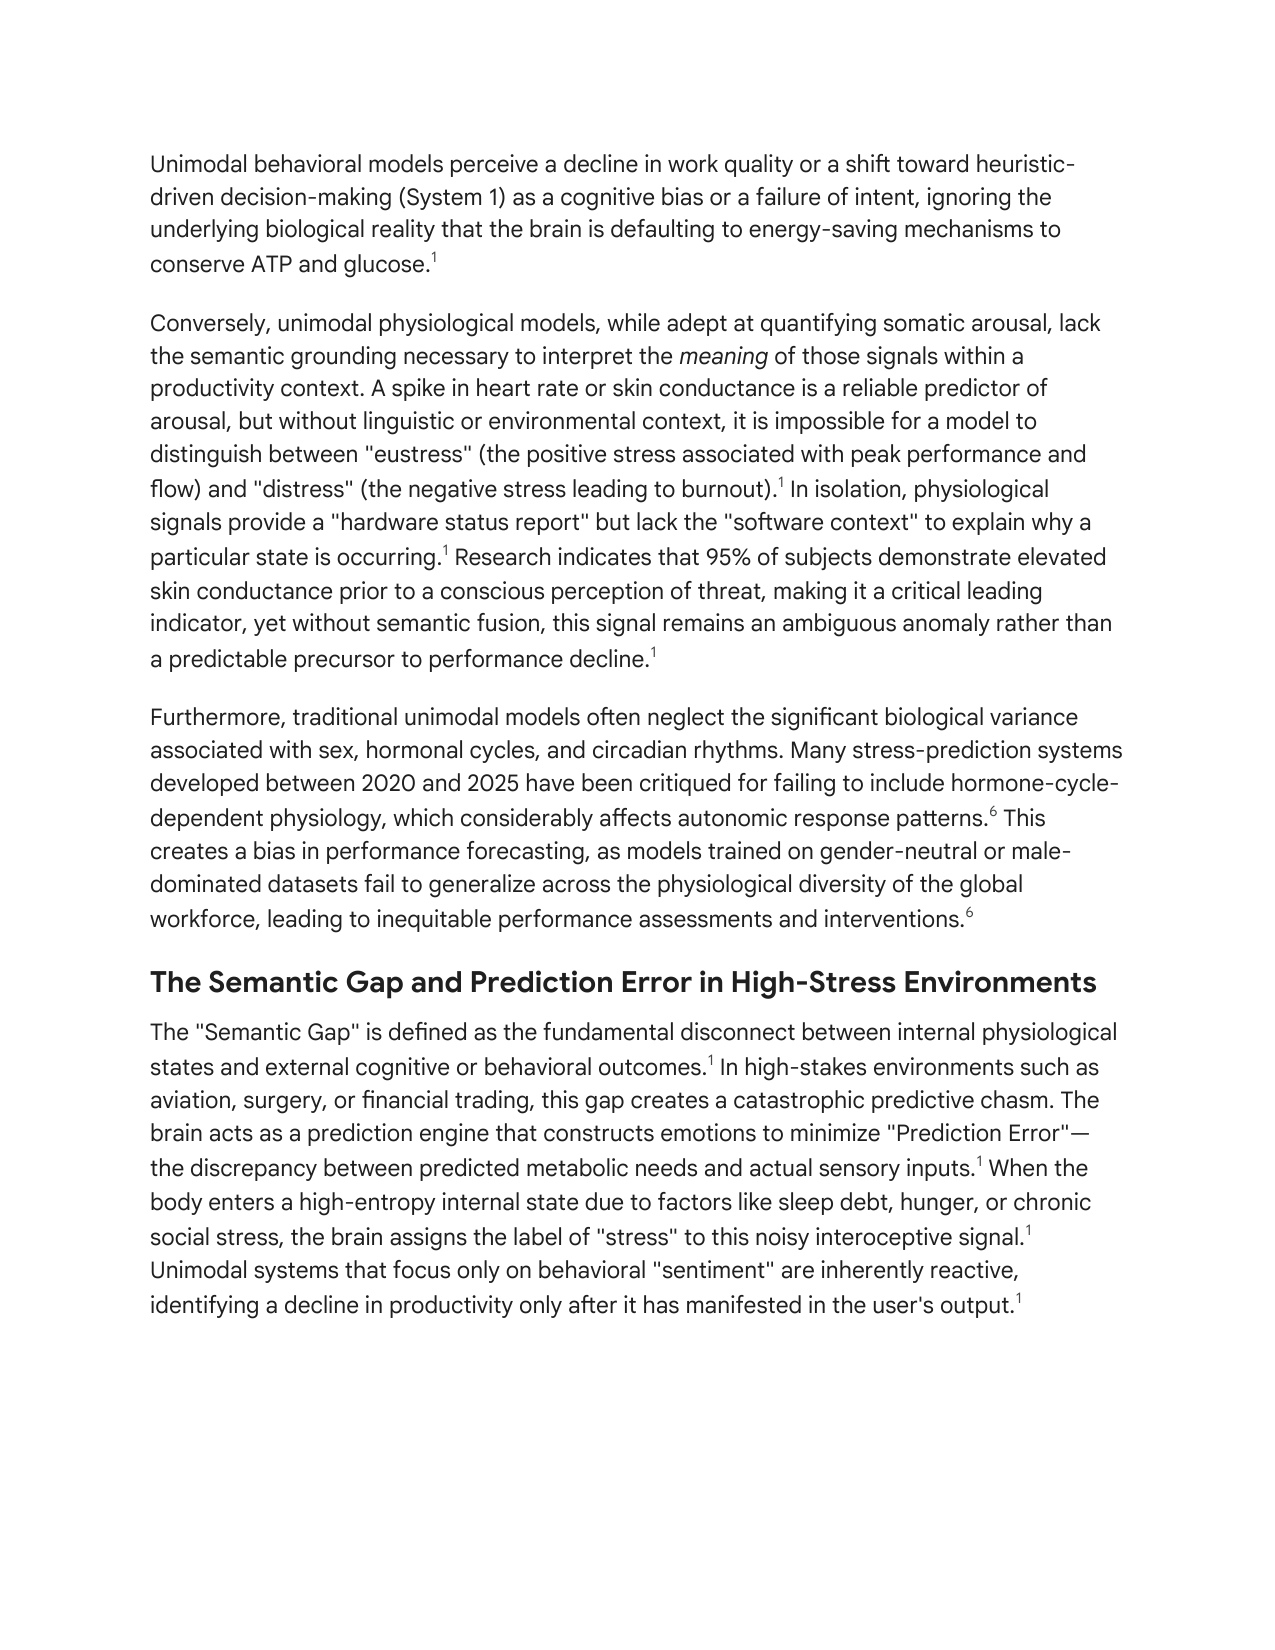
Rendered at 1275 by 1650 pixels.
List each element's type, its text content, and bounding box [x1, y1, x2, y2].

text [150, 150, 1125, 280]
text The "Semantic Gap" is defined as the fundamental disconnect between internal physiological states and external cognitive or behavioral outcomes.1 In high-stakes environments such as aviation, surgery, or financial trading, this gap creates a catastrophic predictive chasm. The brain acts as a prediction engine that constructs emotions to minimize "Prediction Error"—the discrepancy between predicted metabolic needs and actual sensory inputs.1 When the body enters a high-entropy internal state due to factors like sleep debt, hunger, or chronic social stress, the brain assigns the label of "stress" to this noisy interoceptive signal.1 Unimodal systems that focus only on behavioral "sentiment" are inherently reactive, identifying a decline in productivity only after it has manifested in the user's output.1 [150, 1018, 1125, 1321]
text Furthermore, traditional unimodal models often neglect the significant biological variance associated with sex, hormonal cycles, and circadian rhythms. Many stress-prediction systems developed between 2020 and 2025 have been critiqued for failing to include hormone-cycle-dependent physiology, which considerably affects autonomic response patterns.6 This creates a bias in performance forecasting, as models trained on gender-neutral or male-dominated datasets fail to generalize across the physiological diversity of the global workforce, leading to inequitable performance assessments and interventions.6 [150, 703, 1125, 934]
subtitle The Semantic Gap and Prediction Error in High-Stress Environments [150, 964, 1125, 1001]
text Conversely, unimodal physiological models, while adept at quantifying somatic arousal, lack the semantic grounding necessary to interpret the meaning of those signals within a productivity context. A spike in heart rate or skin conductance is a reliable predictor of arousal, but without linguistic or environmental context, it is impossible for a model to distinguish between "eustress" (the positive stress associated with peak performance and flow) and "distress" (the negative stress leading to burnout).1 In isolation, physiological signals provide a "hardware status report" but lack the "software context" to explain why a particular state is occurring.1 Research indicates that 95% of subjects demonstrate elevated skin conductance prior to a conscious perception of threat, making it a critical leading indicator, yet without semantic fusion, this signal remains an ambiguous anomaly rather than a predictable precursor to performance decline.1 [150, 309, 1125, 674]
